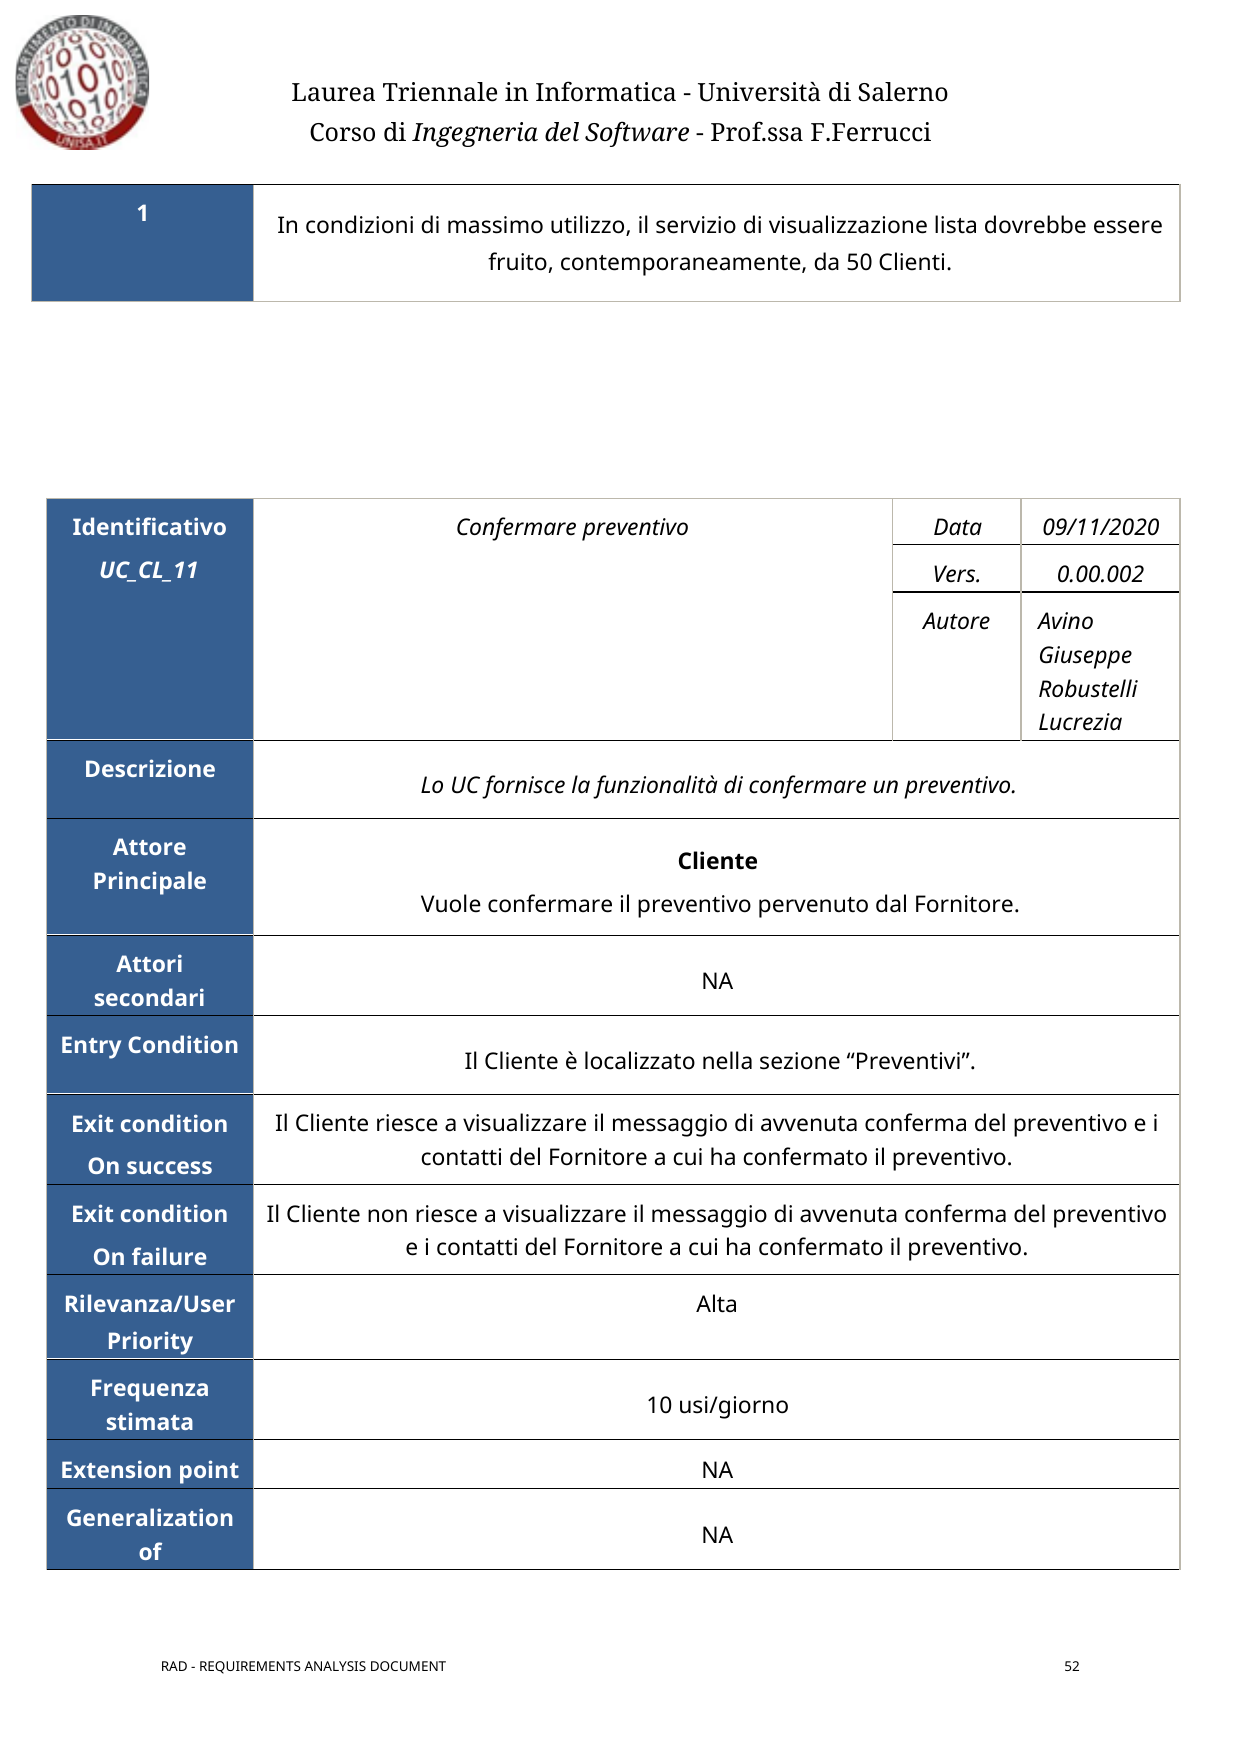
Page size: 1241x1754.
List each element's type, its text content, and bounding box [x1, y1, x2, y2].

table_cell Exit condition On failure [47, 1185, 253, 1274]
table_cell Attore Principale [47, 819, 253, 934]
table_cell Extension point [47, 1440, 253, 1488]
table_cell Rilevanza/User Priority [47, 1275, 253, 1358]
table_cell NA [254, 1489, 1179, 1569]
picture [15, 15, 150, 150]
table_cell NA [254, 936, 1179, 1015]
table_cell Attori secondari [47, 936, 253, 1015]
table_cell Vers. [893, 545, 1020, 591]
table_cell Descrizione [47, 741, 253, 818]
table_cell Il Cliente riesce a visualizzare il messaggio di avvenuta conferma del preventivo e i contatti del Fornitore a cui ha confermato il preventivo. [254, 1095, 1179, 1184]
table_cell 1 [32, 185, 253, 301]
table_cell Autore [893, 593, 1020, 739]
table_cell Alta [254, 1275, 1179, 1358]
table_cell Lo UC fornisce la funzionalità di confermare un preventivo. [254, 741, 1179, 818]
table_cell Frequenza stimata [47, 1360, 253, 1439]
table_header Confermare preventivo [254, 499, 892, 739]
table_cell Il Cliente è localizzato nella sezione “Preventivi”. [254, 1016, 1179, 1093]
table_cell Avino Giuseppe Robustelli Lucrezia [1022, 593, 1179, 739]
table_cell In condizioni di massimo utilizzo, il servizio di visualizzazione lista dovrebbe essere fruito, contemporaneamente, da 50 Clienti. [254, 185, 1179, 301]
table_cell Generalization of [47, 1489, 253, 1569]
table_cell Exit condition On success [47, 1095, 253, 1184]
table_cell Cliente Vuole confermare il preventivo pervenuto dal Fornitore. [254, 819, 1179, 934]
table_header 09/11/2020 [1022, 499, 1179, 544]
table_cell Il Cliente non riesce a visualizzare il messaggio di avvenuta conferma del preventivo e i contatti del Fornitore a cui ha confermato il preventivo. [254, 1185, 1179, 1274]
table_cell Entry Condition [47, 1016, 253, 1093]
table_cell 0.00.002 [1022, 545, 1179, 591]
table_cell 10 usi/giorno [254, 1360, 1179, 1439]
table_cell NA [254, 1440, 1179, 1488]
table_header Data [893, 499, 1020, 544]
table_header Identificativo UC_CL_11 [47, 499, 253, 739]
